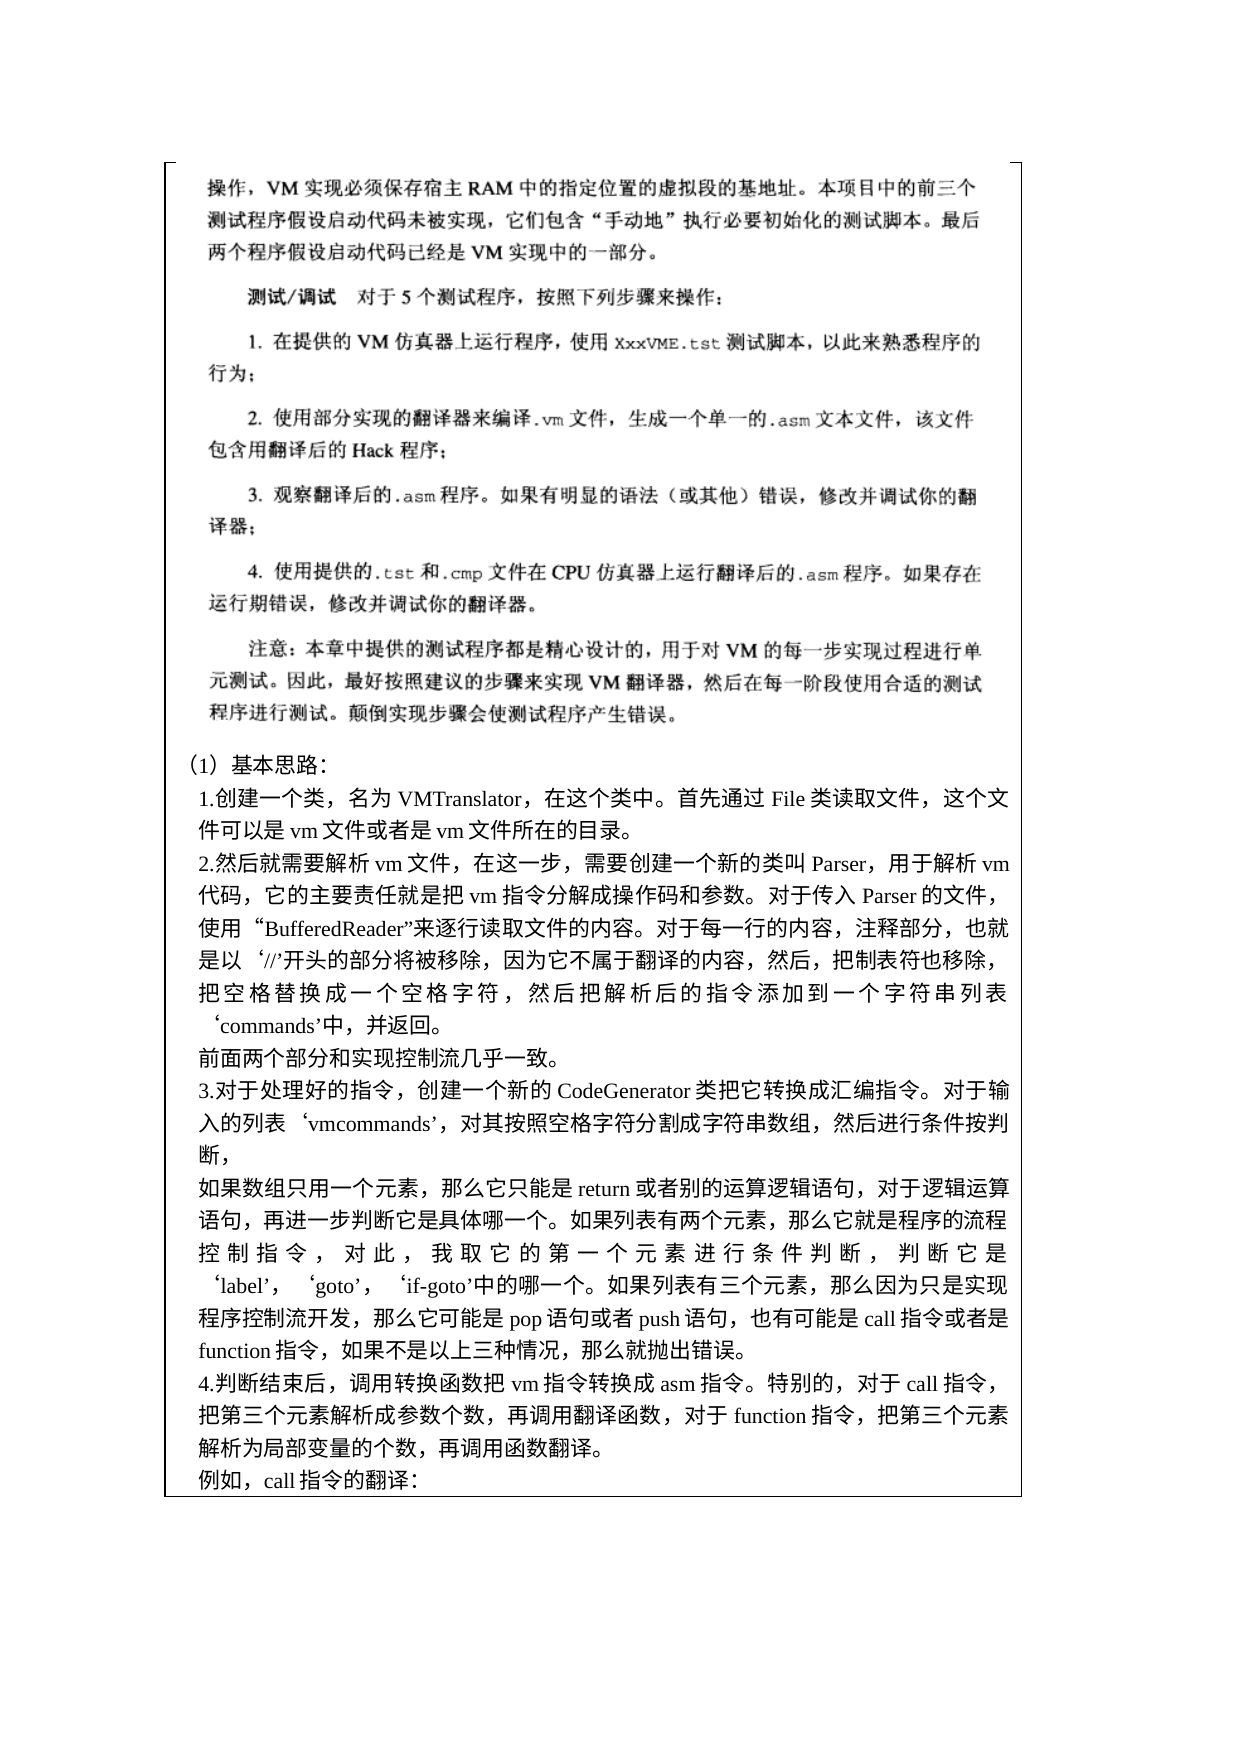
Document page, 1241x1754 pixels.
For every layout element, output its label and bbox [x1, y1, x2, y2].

picture [176, 162, 1010, 730]
table_header [166, 163, 1021, 1496]
